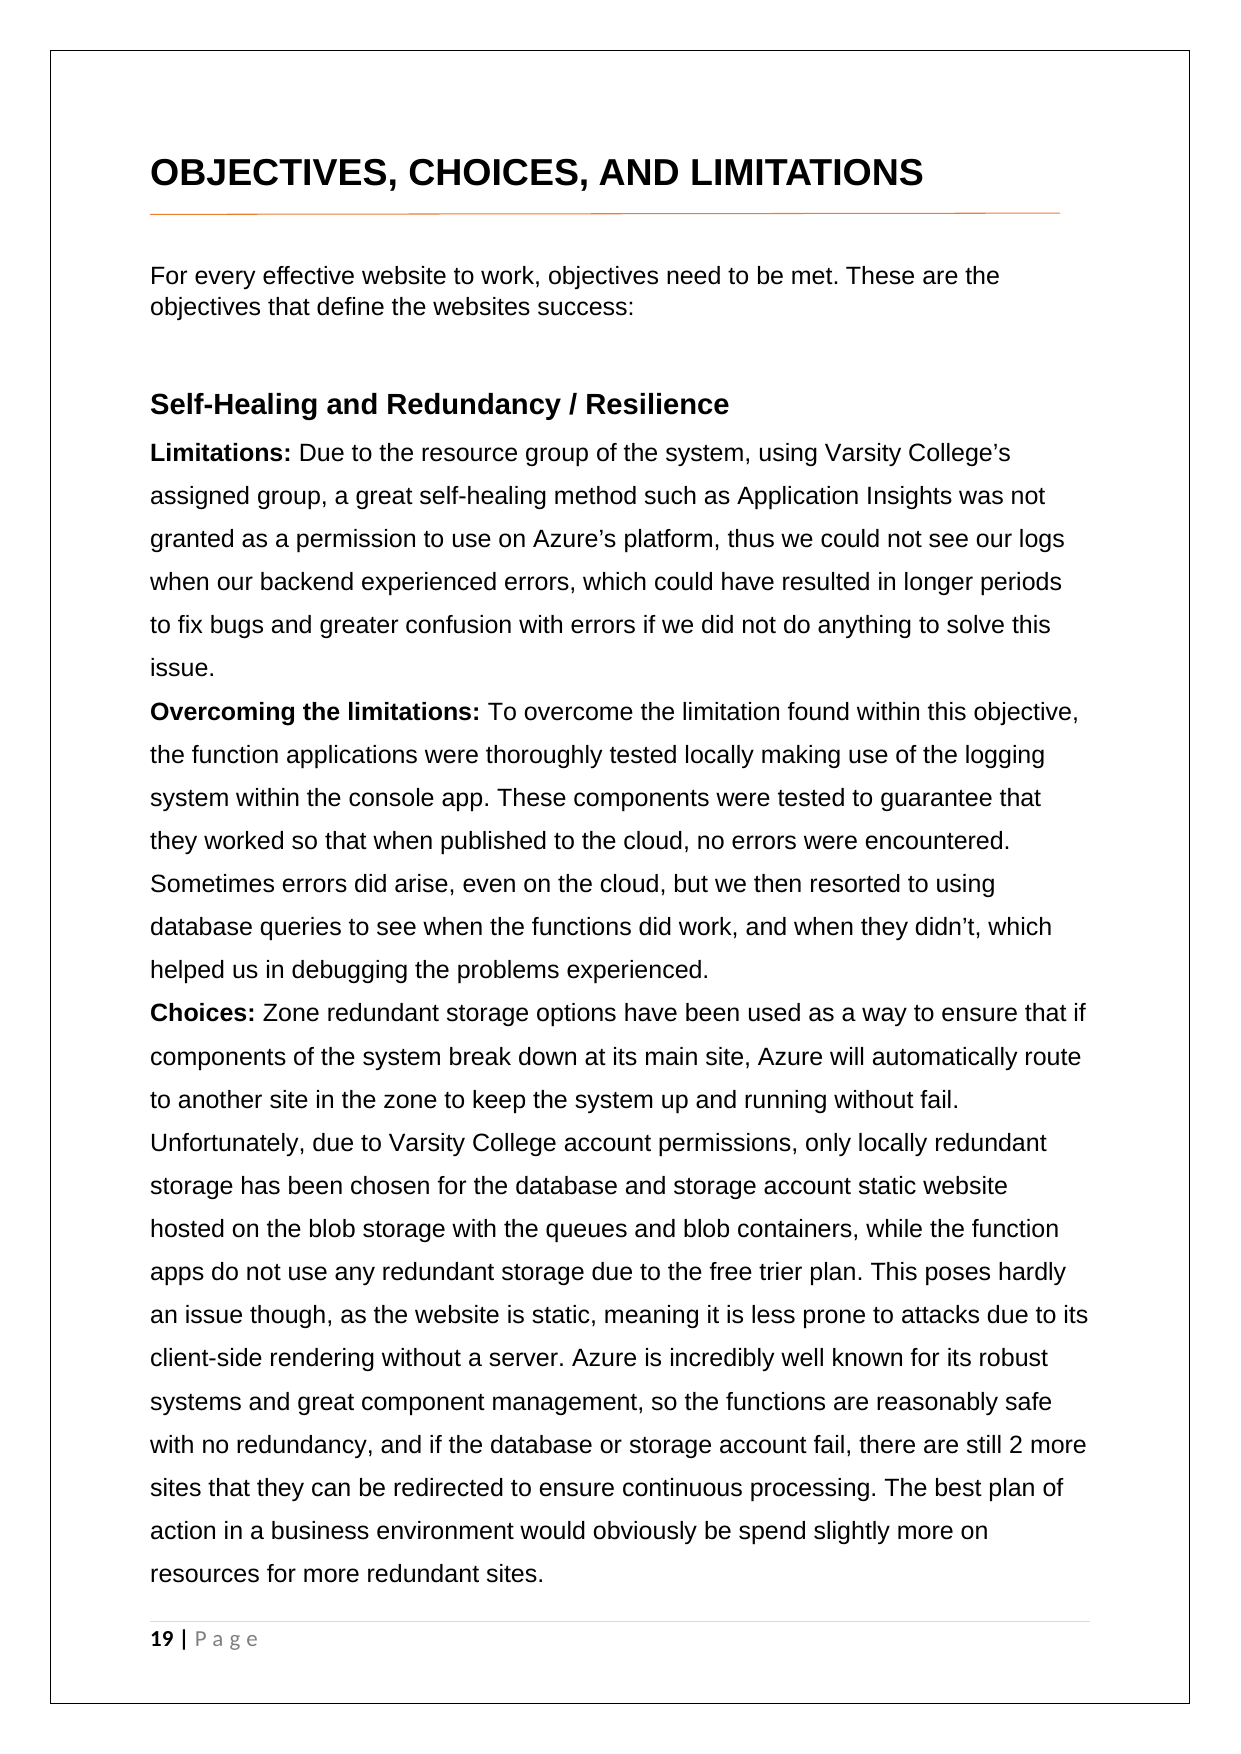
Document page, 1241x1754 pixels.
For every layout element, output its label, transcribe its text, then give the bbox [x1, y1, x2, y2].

text Self-Healing and Redundancy / Resilience [150, 387, 1090, 421]
text For every effective website to work, objectives need to be met. These are the objectives that define the websites success: [150, 261, 1090, 321]
text Choices: Zone redundant storage options have been used as a way to ensure that if components of the system break down at its main site, Azure will automatically route to another site in the zone to keep the system up and running without fail. Unfortunately, due to Varsity College account permissions, only locally redundant storage has been chosen for the database and storage account static website hosted on the blob storage with the queues and blob containers, while the function apps do not use any redundant storage due to the free trier plan. This poses hardly an issue though, as the website is static, meaning it is less prone to attacks due to its client-side rendering without a server. Azure is incredibly well known for its robust systems and great component management, so the functions are reasonably safe with no redundancy, and if the database or storage account fail, there are still 2 more sites that they can be redirected to ensure continuous processing. The best plan of action in a business environment would obviously be spend slightly more on resources for more redundant sites. [150, 998, 1090, 1588]
text OBJECTIVES, CHOICES, AND LIMITATIONS [150, 150, 1090, 193]
text Overcoming the limitations: To overcome the limitation found within this objective, the function applications were thoroughly tested locally making use of the logging system within the console app. These components were tested to guarantee that they worked so that when published to the cloud, no errors were encountered. Sometimes errors did arise, even on the cloud, but we then resorted to using database queries to see when the functions did work, and when they didn’t, which helped us in debugging the problems experienced. [150, 696, 1090, 984]
text Limitations: Due to the resource group of the system, using Varsity College’s assigned group, a great self-healing method such as Application Insights was not granted as a permission to use on Azure’s platform, thus we could not see our logs when our backend experienced errors, which could have resulted in longer periods to fix bugs and greater confusion with errors if we did not do anything to solve this issue. [150, 438, 1090, 682]
